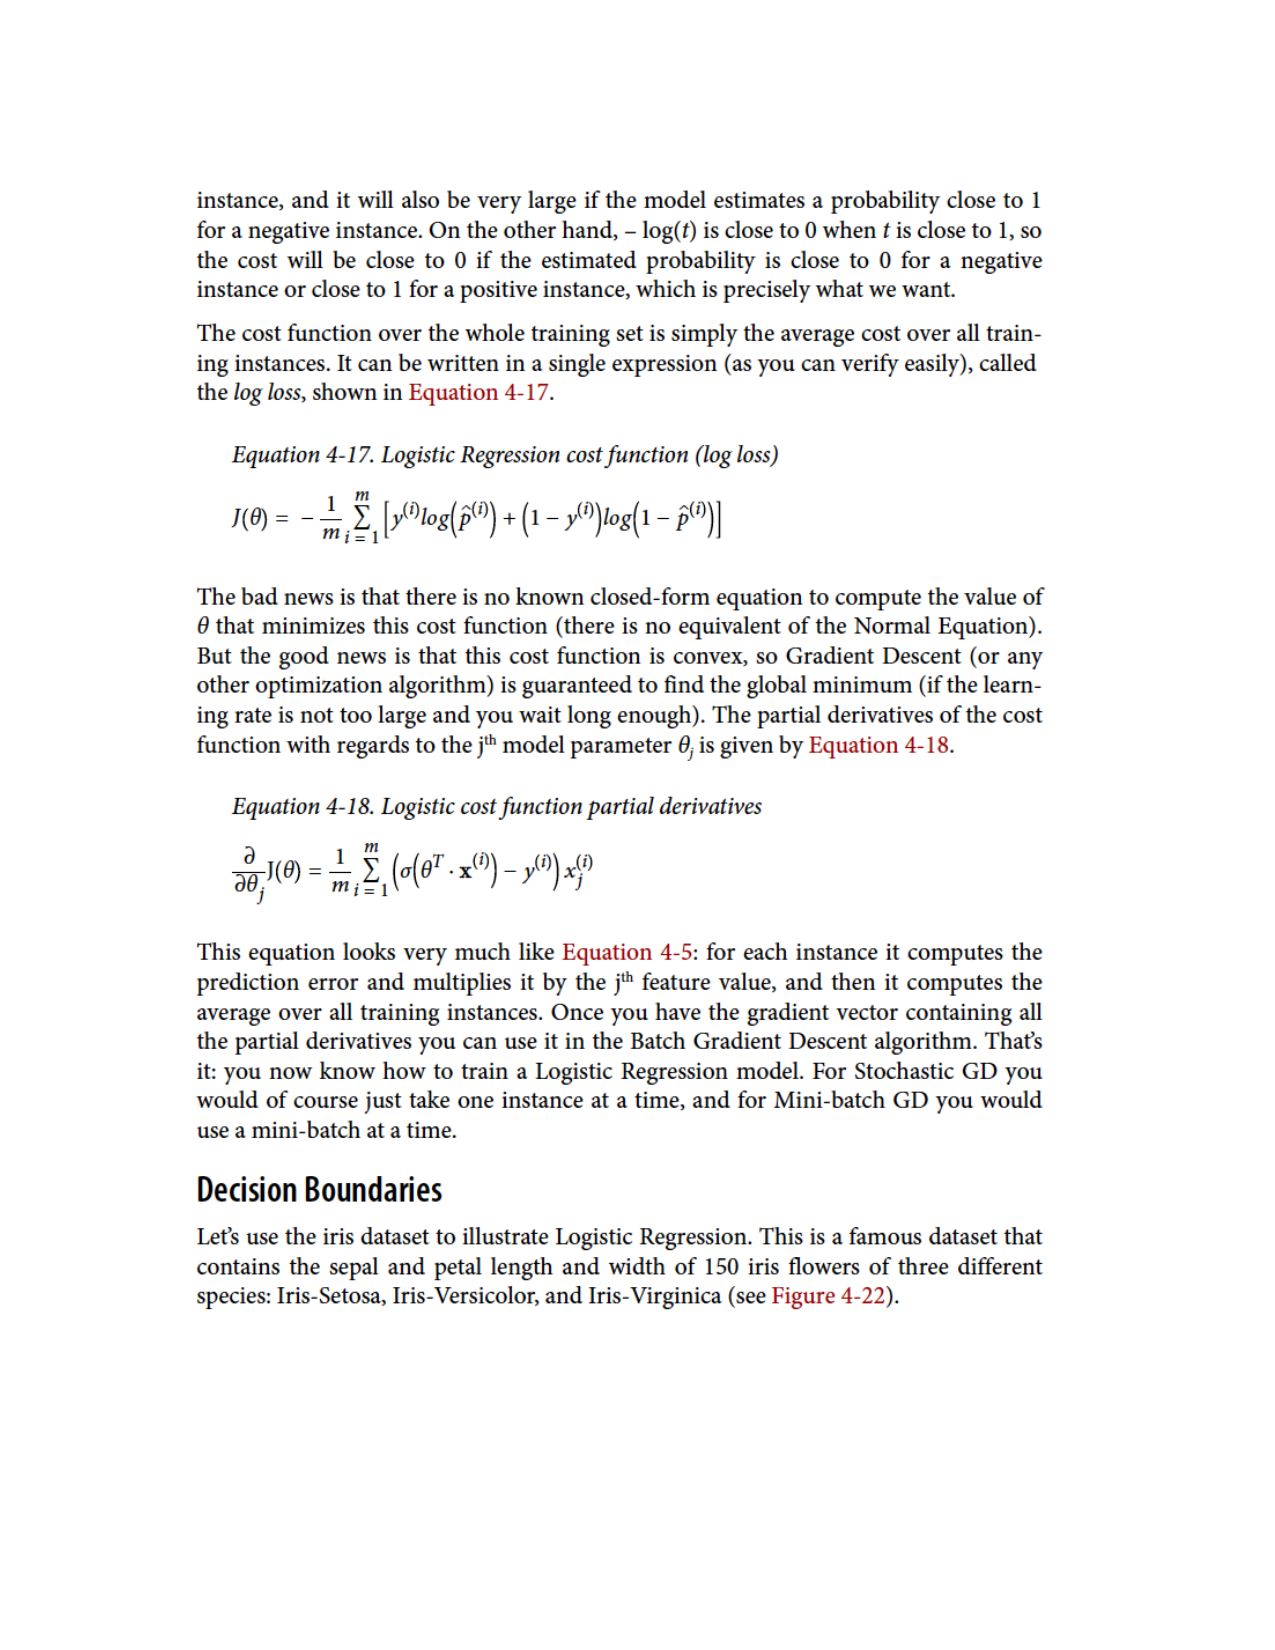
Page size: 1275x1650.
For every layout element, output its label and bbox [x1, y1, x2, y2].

picture [150, 150, 1125, 1470]
